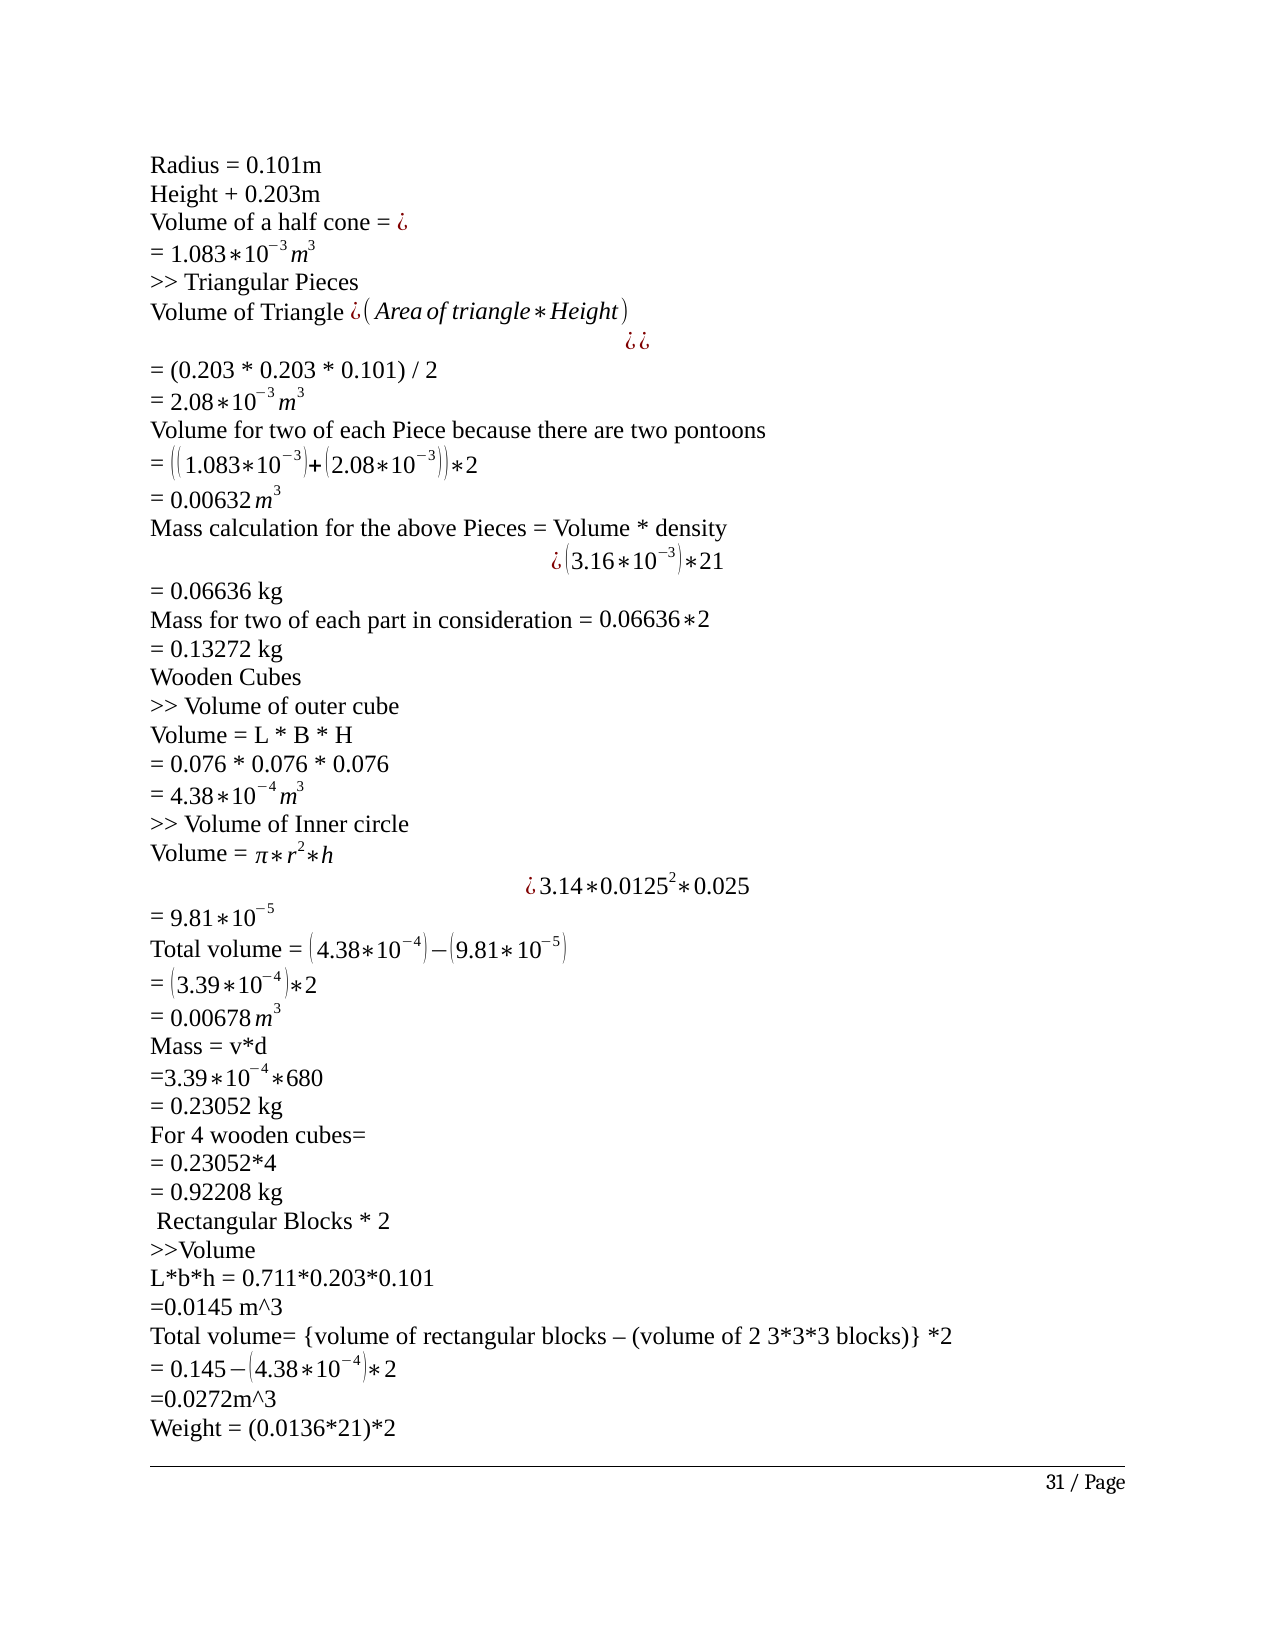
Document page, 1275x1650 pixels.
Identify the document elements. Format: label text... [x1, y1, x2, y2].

text = 0.076 * 0.076 * 0.076 [150, 749, 1125, 777]
text = [150, 965, 1125, 1000]
text = 0.06636 kg [150, 576, 1125, 605]
text =0.0272m^3 [150, 1384, 1125, 1413]
text Volume = [150, 837, 1125, 868]
text Volume of a half cone = [150, 207, 1125, 236]
text Height + 0.203m [150, 179, 1125, 207]
text = [150, 1000, 1125, 1031]
text = [150, 1350, 1125, 1384]
text = 0.92208 kg [150, 1177, 1125, 1206]
text Mass for two of each part in consideration = [150, 605, 1125, 634]
text >>Volume [150, 1235, 1125, 1263]
text >> Triangular Pieces [150, 267, 1125, 296]
text Total volume = [150, 931, 1125, 965]
text L*b*h = 0.711*0.203*0.101 [150, 1263, 1125, 1292]
text >> Volume of Inner circle [150, 809, 1125, 837]
text = 0.23052*4 [150, 1148, 1125, 1177]
text For 4 wooden cubes= [150, 1120, 1125, 1148]
text = [150, 384, 1125, 415]
text Mass calculation for the above Pieces = Volume * density [150, 513, 1125, 542]
text = (0.203 * 0.203 * 0.101) / 2 [150, 355, 1125, 384]
text = [150, 443, 1125, 482]
text =0.0145 m^3 [150, 1292, 1125, 1321]
text = [150, 1060, 1125, 1091]
text >> Volume of outer cube [150, 691, 1125, 720]
text Mass = v*d [150, 1031, 1125, 1060]
text Total volume= {volume of rectangular blocks – (volume of 2 3*3*3 blocks)} *2 [150, 1321, 1125, 1350]
text Radius = 0.101m [150, 150, 1125, 179]
text Weight = (0.0136*21)*2 [150, 1413, 1125, 1442]
text Wooden Cubes [150, 662, 1125, 691]
text = [150, 900, 1125, 931]
text = 0.13272 kg [150, 634, 1125, 662]
text = [150, 482, 1125, 513]
text Volume of Triangle [150, 296, 1125, 326]
text Volume for two of each Piece because there are two pontoons [150, 415, 1125, 443]
text Volume = L * B * H [150, 720, 1125, 749]
text = 0.23052 kg [150, 1091, 1125, 1120]
text Rectangular Blocks * 2 [150, 1206, 1125, 1235]
text = [150, 236, 1125, 267]
text = [150, 777, 1125, 809]
